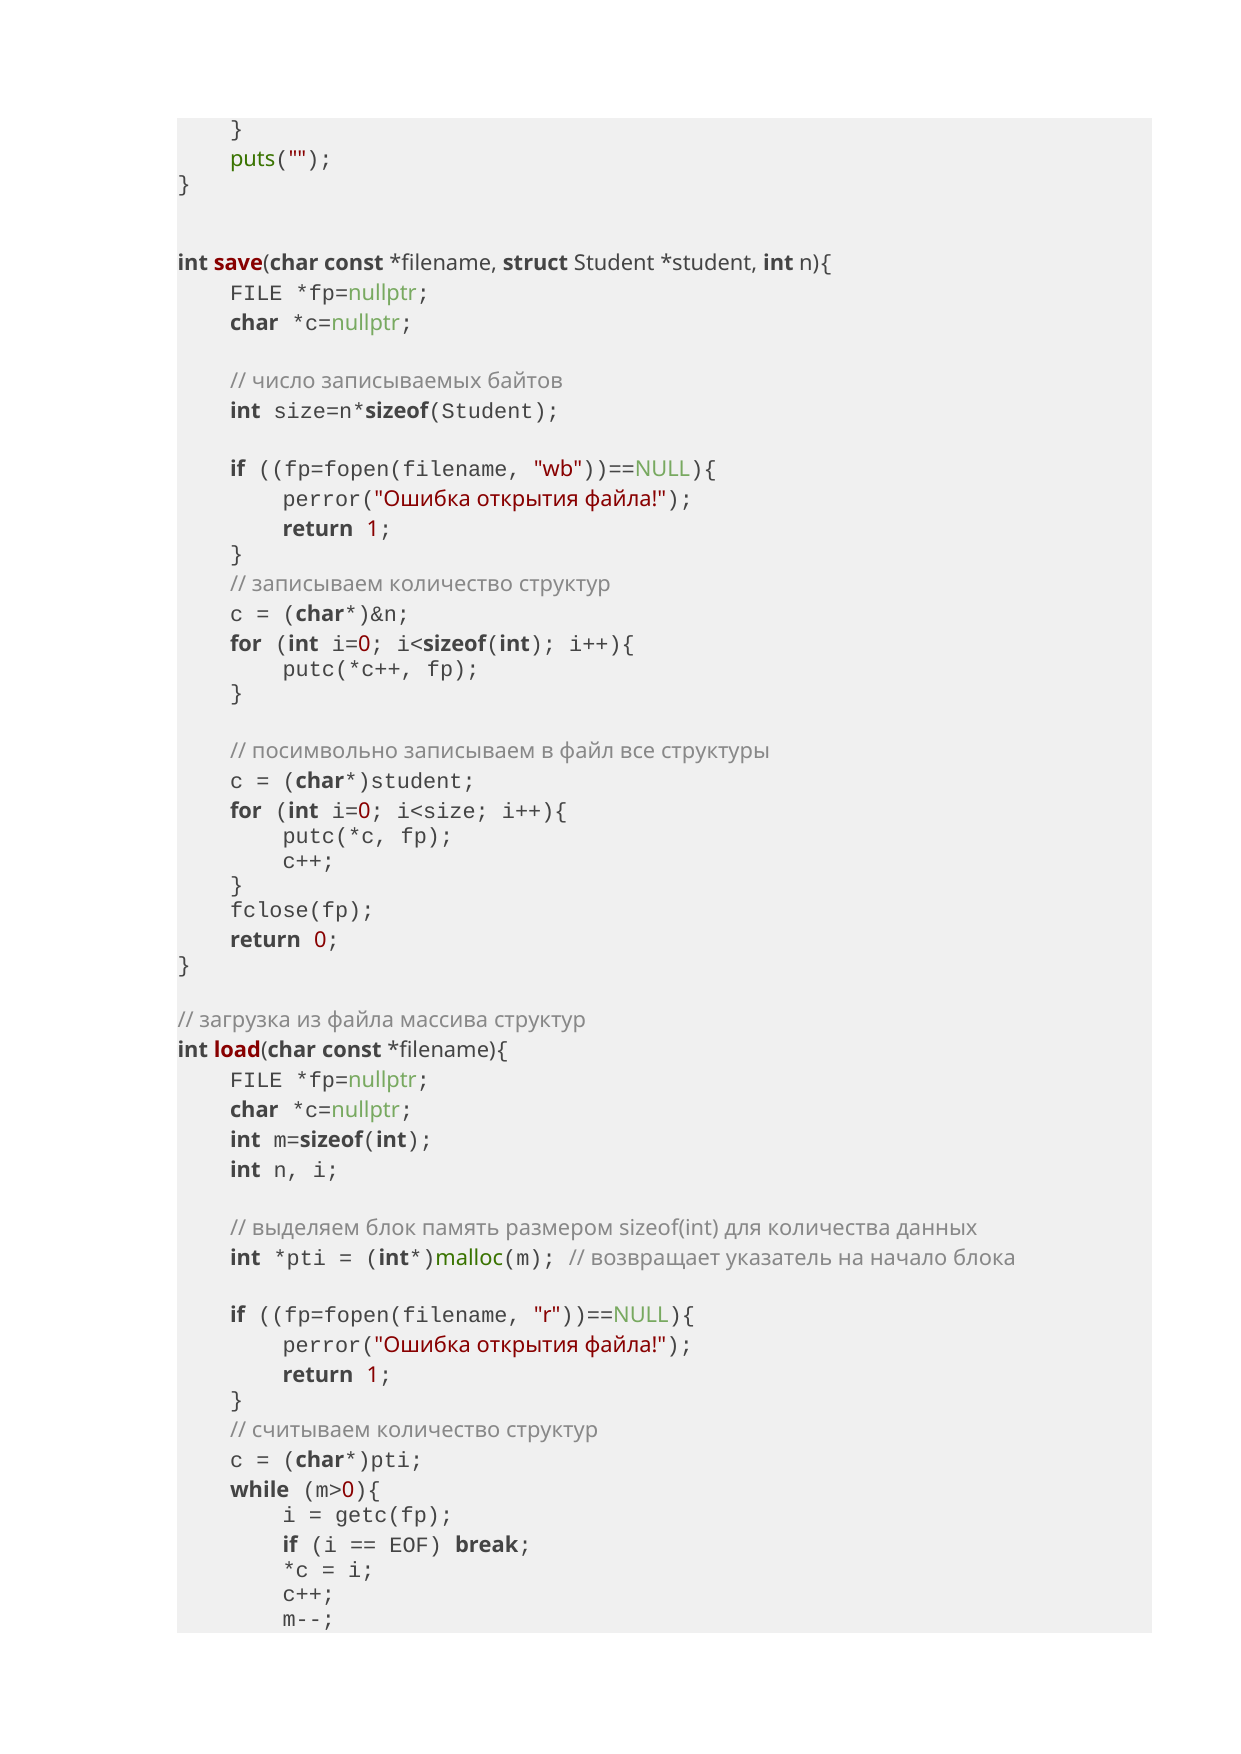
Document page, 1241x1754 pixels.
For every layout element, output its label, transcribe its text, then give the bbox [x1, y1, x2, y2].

text if ((fp=fopen(filename, "r"))==NULL){ [177, 1299, 1152, 1329]
text // считываем количество структур [177, 1414, 1152, 1444]
text int load(char const *filename){ [177, 1034, 1152, 1064]
text // записываем количество структур [177, 568, 1152, 598]
text i = getc(fp); [177, 1504, 1152, 1529]
text c++; [177, 850, 1152, 875]
text perror("Ошибка открытия файла!"); [177, 1329, 1152, 1359]
text c++; [177, 1584, 1152, 1608]
text c = (char*)pti; [177, 1444, 1152, 1474]
text FILE *fp=nullptr; [177, 277, 1152, 307]
text c = (char*)student; [177, 765, 1152, 795]
text // загрузка из файла массива структур [177, 1004, 1152, 1034]
text int *pti = (int*)malloc(m); // возвращает указатель на начало блока [177, 1241, 1152, 1271]
text for (int i=0; i<size; i++){ [177, 795, 1152, 825]
text for (int i=0; i<sizeof(int); i++){ [177, 628, 1152, 658]
text perror("Ошибка открытия файла!"); [177, 483, 1152, 513]
text return 1; [177, 513, 1152, 543]
text int size=n*sizeof(Student); [177, 395, 1152, 425]
text } [177, 543, 1152, 568]
text return 0; [177, 924, 1152, 954]
text int save(char const *filename, struct Student *student, int n){ [177, 247, 1152, 277]
text if ((fp=fopen(filename, "wb"))==NULL){ [177, 453, 1152, 483]
text // число записываемых байтов [177, 365, 1152, 395]
text puts(""); [177, 143, 1152, 173]
text FILE *fp=nullptr; [177, 1064, 1152, 1094]
text putc(*c, fp); [177, 825, 1152, 850]
text m--; [177, 1608, 1152, 1633]
text return 1; [177, 1359, 1152, 1389]
text putc(*c++, fp); [177, 658, 1152, 682]
text while (m>0){ [177, 1474, 1152, 1504]
text char *c=nullptr; [177, 1094, 1152, 1124]
text c = (char*)&n; [177, 598, 1152, 628]
text } [177, 875, 1152, 899]
text // выделяем блок память размером sizeof(int) для количества данных [177, 1212, 1152, 1241]
text int m=sizeof(int); [177, 1124, 1152, 1154]
text // посимвольно записываем в файл все структуры [177, 735, 1152, 765]
text } [177, 682, 1152, 707]
text } [177, 954, 1152, 979]
text *c = i; [177, 1559, 1152, 1584]
text if (i == EOF) break; [177, 1529, 1152, 1559]
text } [177, 1389, 1152, 1414]
text fclose(fp); [177, 899, 1152, 924]
text } [177, 173, 1152, 198]
text char *c=nullptr; [177, 307, 1152, 337]
text } [177, 118, 1152, 143]
text int n, i; [177, 1154, 1152, 1184]
